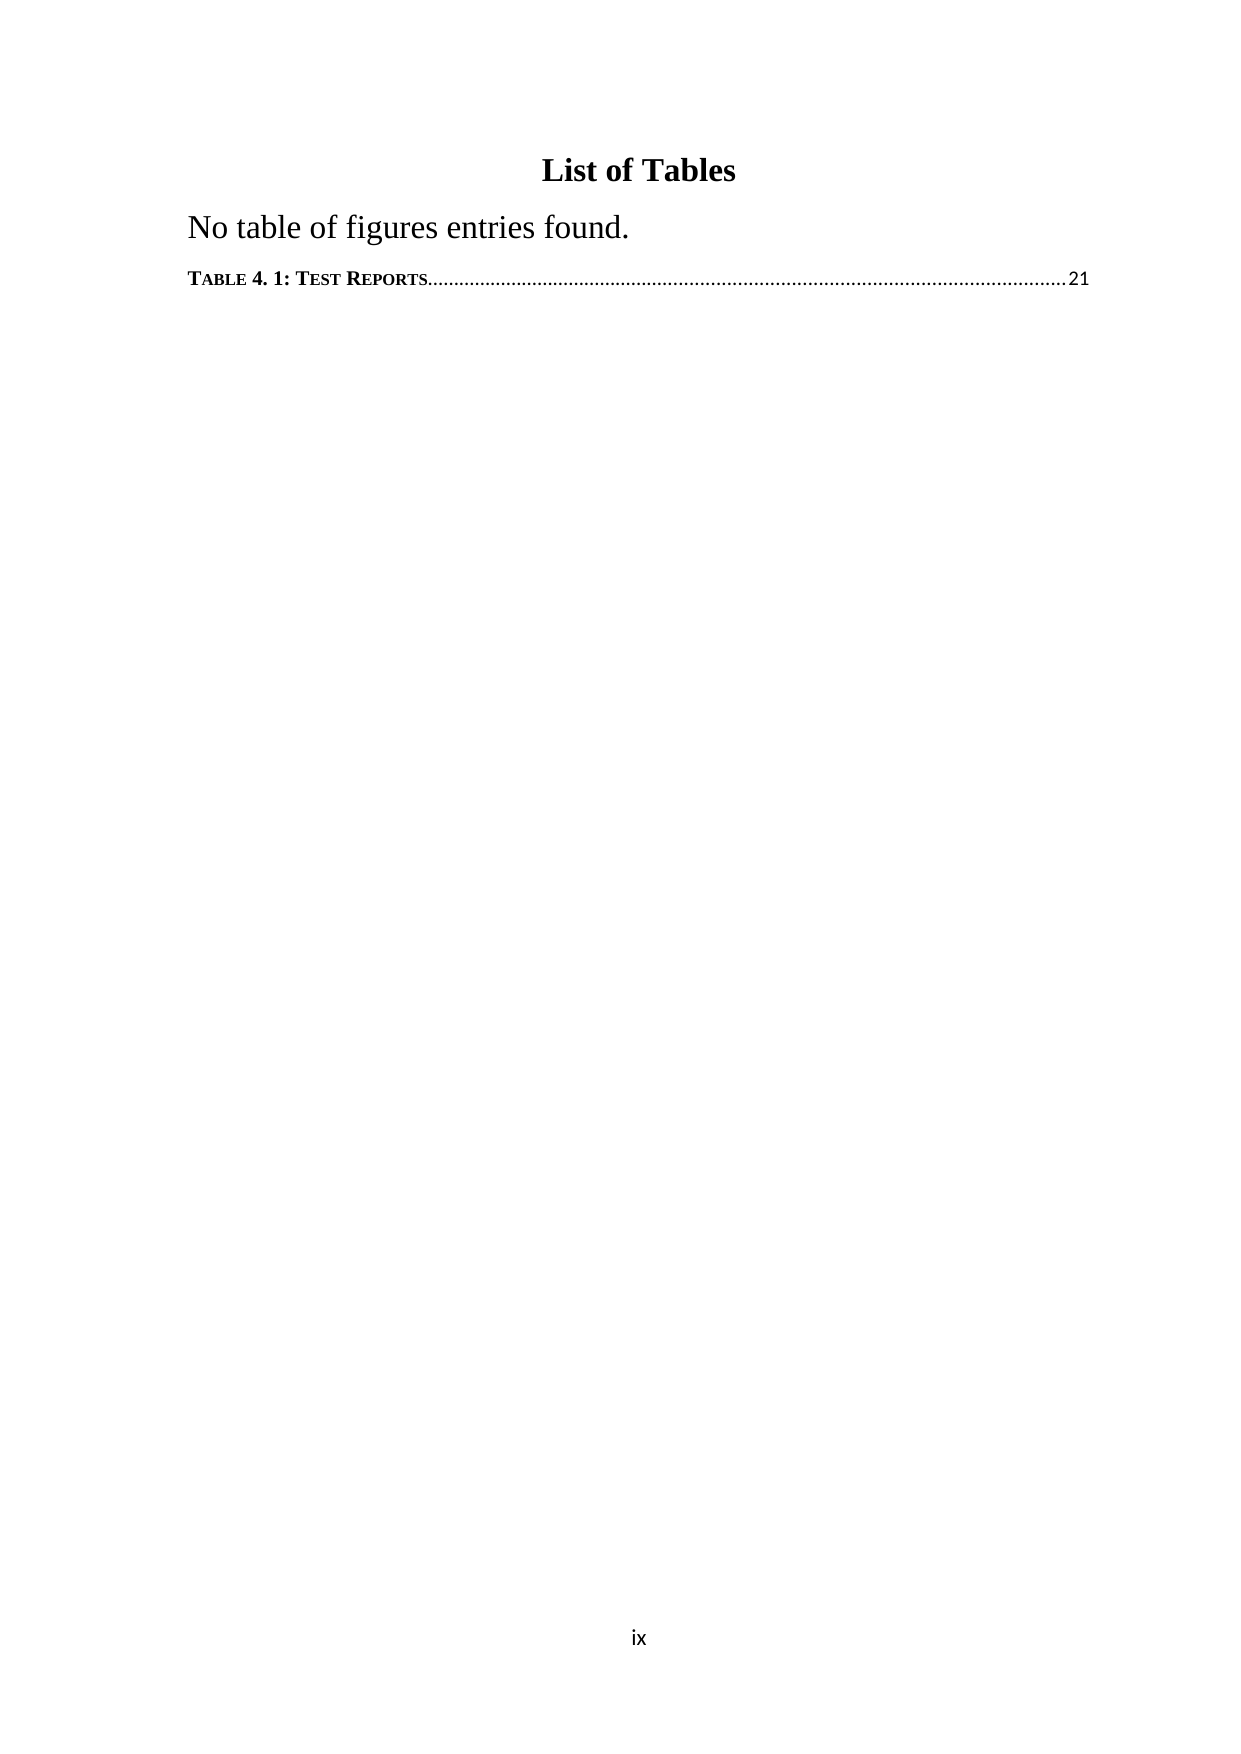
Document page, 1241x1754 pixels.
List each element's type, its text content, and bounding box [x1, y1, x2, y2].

text Table 4. 1: Test Reports 21 [187, 265, 1090, 290]
subtitle List of Tables [187, 150, 1090, 188]
text No table of figures entries found. [187, 207, 1090, 246]
